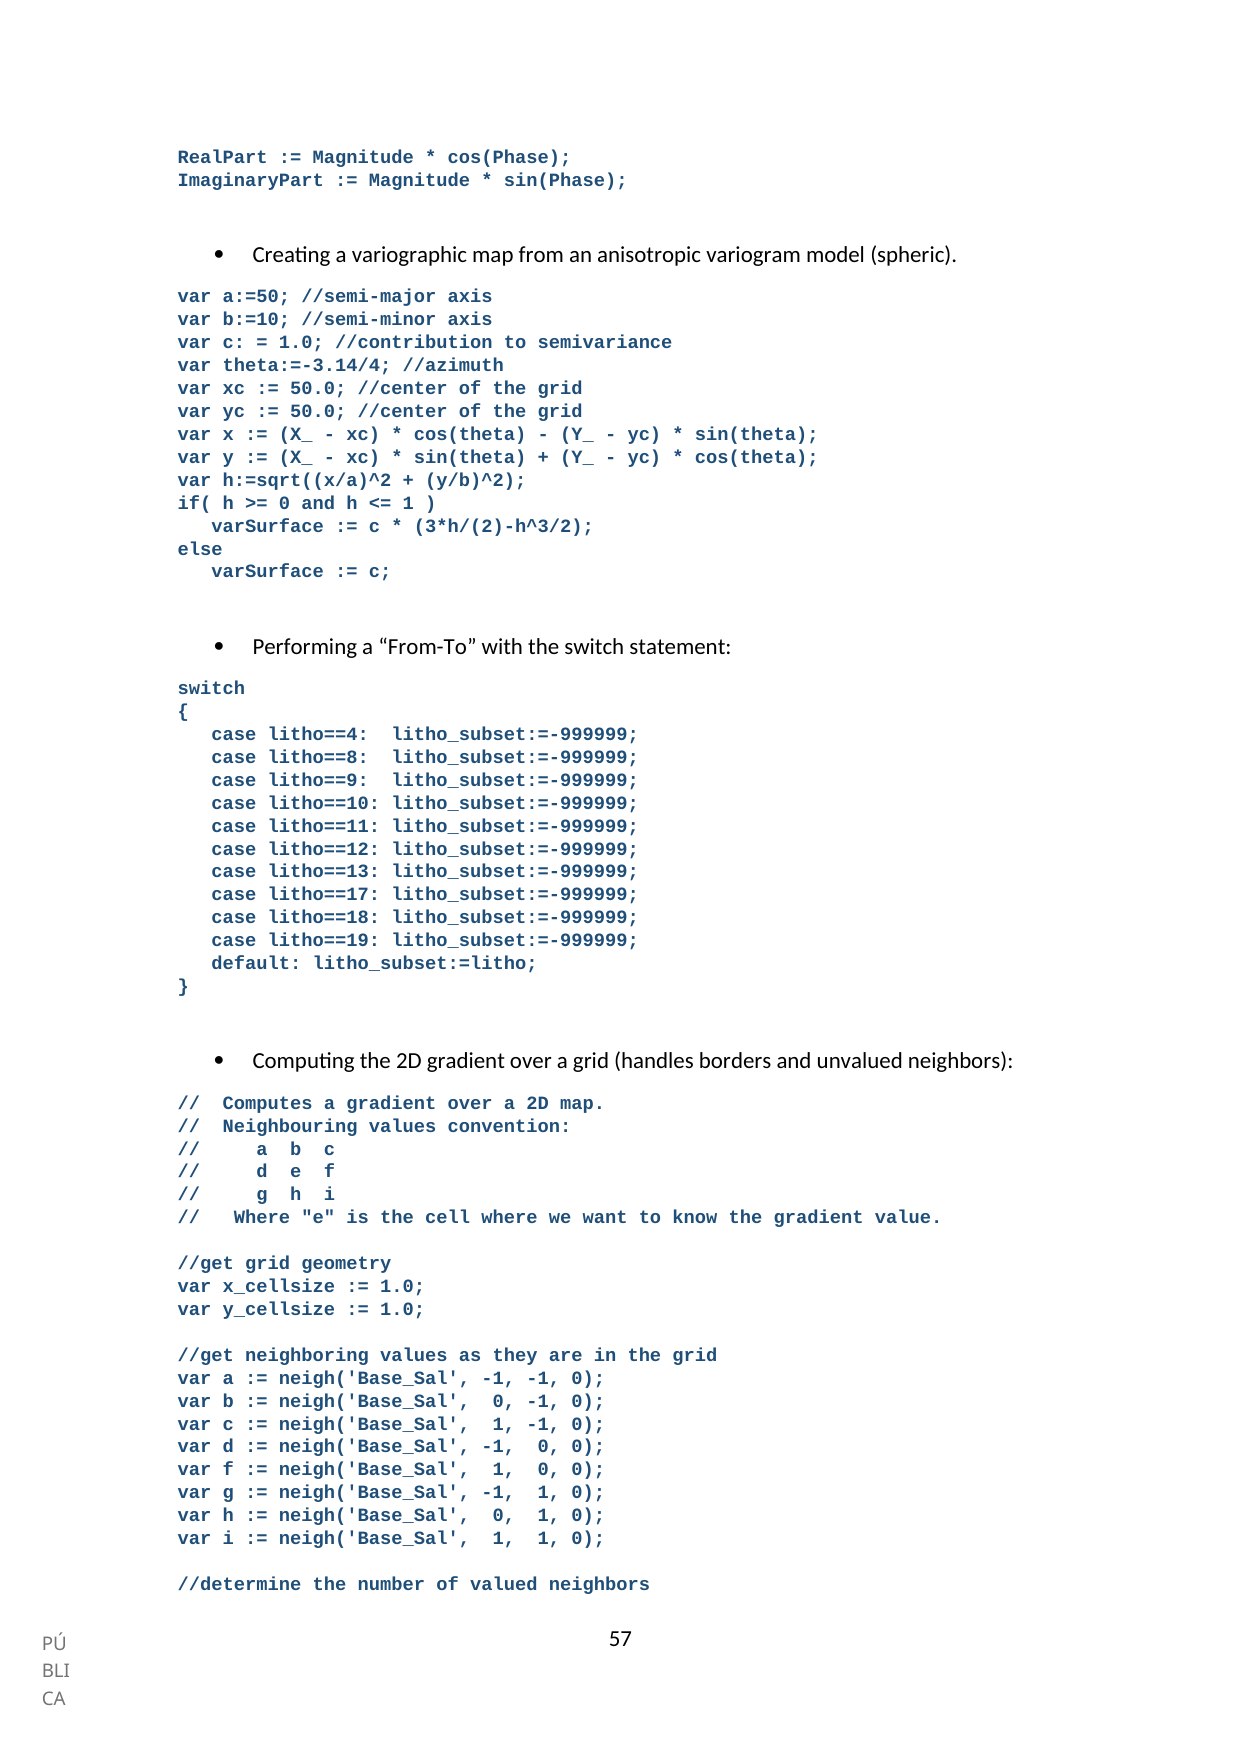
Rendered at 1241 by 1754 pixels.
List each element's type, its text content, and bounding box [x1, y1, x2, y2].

text var b:=10; //semi-minor axis [177, 310, 1063, 331]
list Performing a “From-To” with the switch statement: [215, 632, 1063, 660]
text RealPart := Magnitude * cos(Phase); [177, 148, 1063, 169]
text var h:=sqrt((x/a)^2 + (y/b)^2); [177, 471, 1063, 492]
text var f := neigh('Base_Sal', 1, 0, 0); [177, 1460, 1063, 1481]
text var c := neigh('Base_Sal', 1, -1, 0); [177, 1414, 1063, 1436]
text switch [177, 679, 1063, 700]
text var h := neigh('Base_Sal', 0, 1, 0); [177, 1506, 1063, 1527]
text var a := neigh('Base_Sal', -1, -1, 0); [177, 1368, 1063, 1390]
text var y_cellsize := 1.0; [177, 1300, 1063, 1321]
text var a:=50; //semi-major axis [177, 287, 1063, 308]
text case litho==10: litho_subset:=-999999; [177, 793, 1063, 815]
text ImaginaryPart := Magnitude * sin(Phase); [177, 171, 1063, 192]
text default: litho_subset:=litho; [177, 954, 1063, 975]
text case litho==11: litho_subset:=-999999; [177, 816, 1063, 838]
text varSurface := c; [177, 562, 1063, 583]
text var yc := 50.0; //center of the grid [177, 402, 1063, 423]
list Computing the 2D gradient over a grid (handles borders and unvalued neighbors): [215, 1047, 1063, 1074]
text if( h >= 0 and h <= 1 ) [177, 493, 1063, 515]
text var xc := 50.0; //center of the grid [177, 379, 1063, 400]
text //determine the number of valued neighbors [177, 1575, 1063, 1596]
text // a b c [177, 1139, 1063, 1161]
text var c: = 1.0; //contribution to semivariance [177, 333, 1063, 354]
text var i := neigh('Base_Sal', 1, 1, 0); [177, 1529, 1063, 1550]
text case litho==9: litho_subset:=-999999; [177, 771, 1063, 792]
text case litho==12: litho_subset:=-999999; [177, 839, 1063, 861]
text case litho==4: litho_subset:=-999999; [177, 725, 1063, 746]
text // d e f [177, 1162, 1063, 1183]
text var x_cellsize := 1.0; [177, 1277, 1063, 1298]
text // g h i [177, 1185, 1063, 1206]
text var b := neigh('Base_Sal', 0, -1, 0); [177, 1391, 1063, 1413]
text var d := neigh('Base_Sal', -1, 0, 0); [177, 1437, 1063, 1458]
text var theta:=-3.14/4; //azimuth [177, 356, 1063, 377]
text //get grid geometry [177, 1254, 1063, 1275]
text var y := (X_ - xc) * sin(theta) + (Y_ - yc) * cos(theta); [177, 448, 1063, 469]
text case litho==18: litho_subset:=-999999; [177, 908, 1063, 929]
text case litho==13: litho_subset:=-999999; [177, 862, 1063, 883]
text } [177, 977, 1063, 998]
text // Where "e" is the cell where we want to know the gradient value. [177, 1208, 1063, 1229]
list Creating a variographic map from an anisotropic variogram model (spheric). [215, 240, 1063, 268]
text { [177, 702, 1063, 723]
text var g := neigh('Base_Sal', -1, 1, 0); [177, 1483, 1063, 1504]
text case litho==19: litho_subset:=-999999; [177, 931, 1063, 952]
text case litho==17: litho_subset:=-999999; [177, 885, 1063, 906]
text //get neighboring values as they are in the grid [177, 1346, 1063, 1367]
text varSurface := c * (3*h/(2)-h^3/2); [177, 516, 1063, 538]
text else [177, 539, 1063, 561]
text var x := (X_ - xc) * cos(theta) - (Y_ - yc) * sin(theta); [177, 425, 1063, 446]
text // Neighbouring values convention: [177, 1116, 1063, 1138]
text // Computes a gradient over a 2D map. [177, 1093, 1063, 1115]
text case litho==8: litho_subset:=-999999; [177, 748, 1063, 769]
